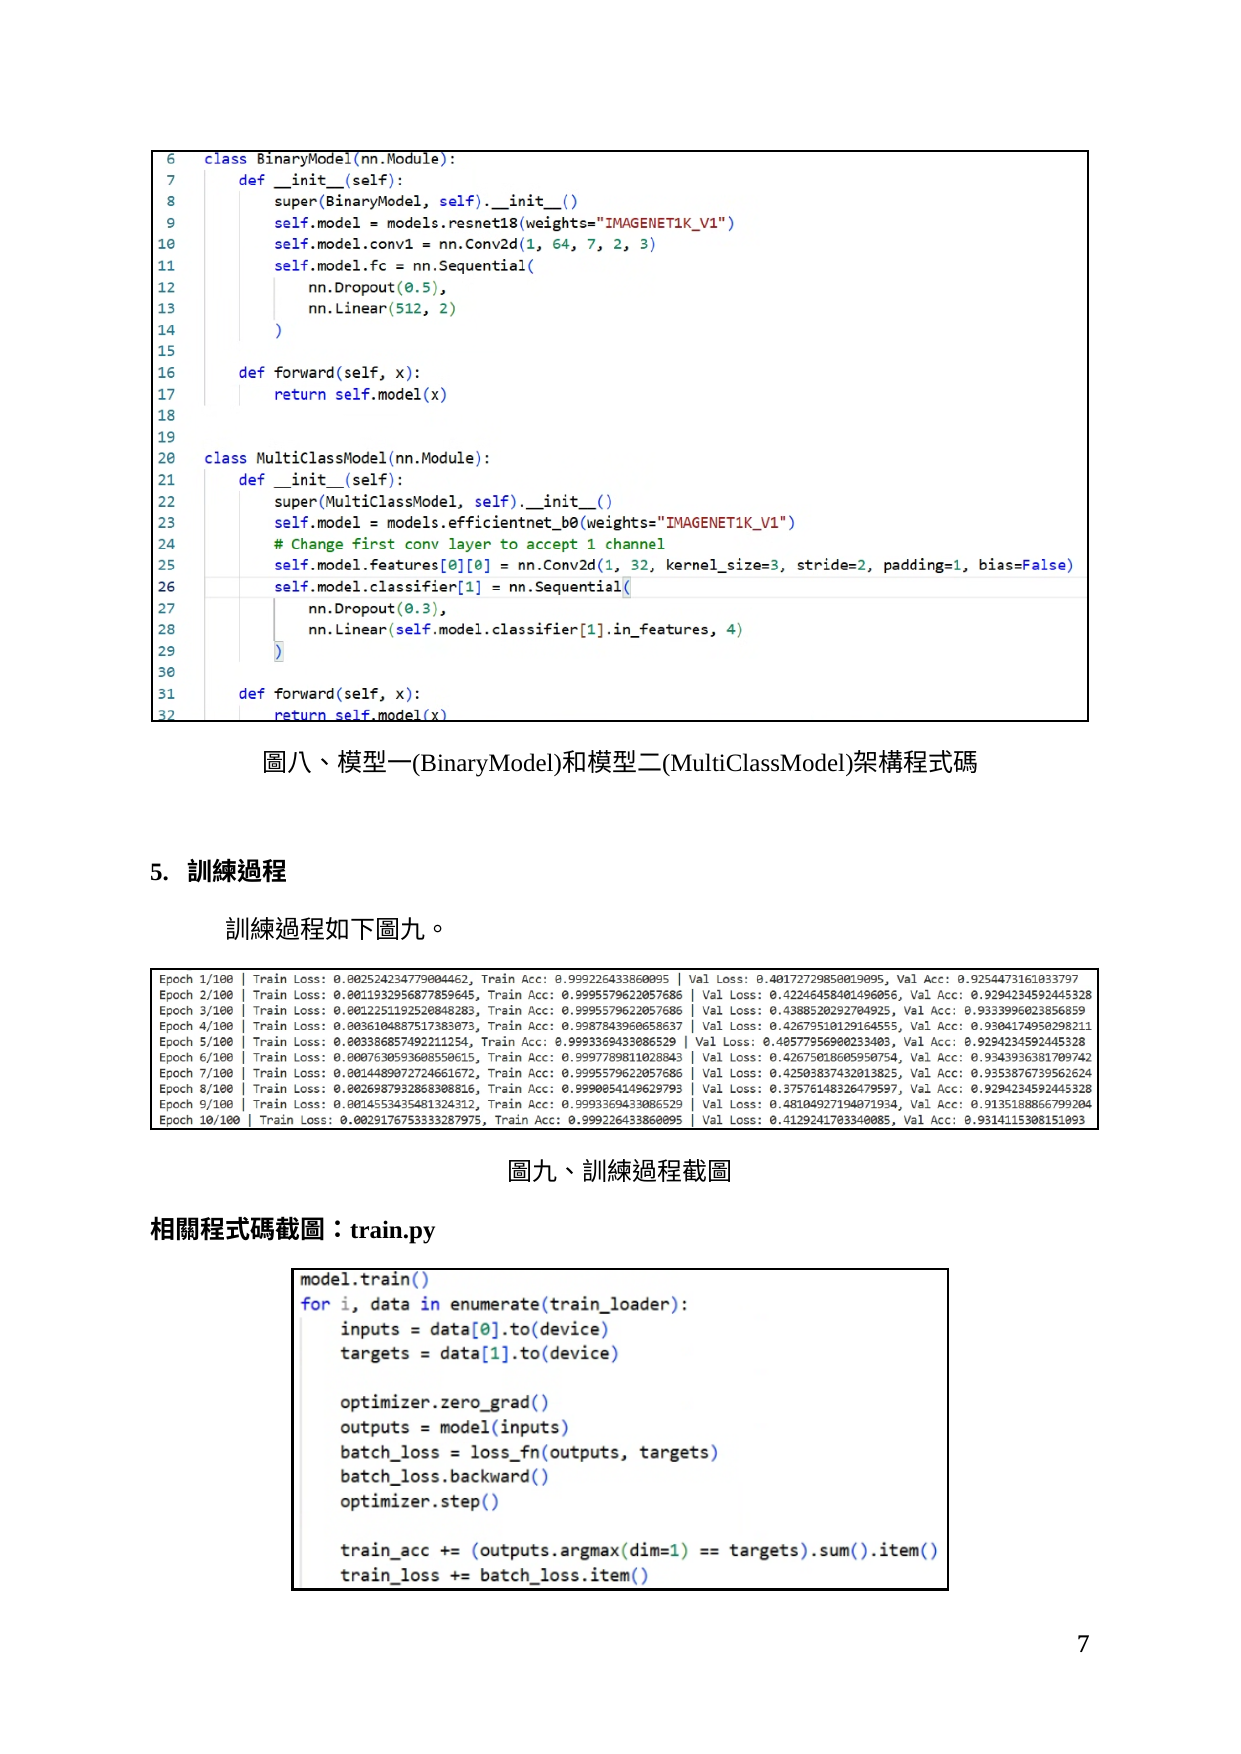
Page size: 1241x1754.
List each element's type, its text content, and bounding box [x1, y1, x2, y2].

text 相關程式碼截圖：train.py [150, 1209, 1090, 1246]
picture [152, 970, 1097, 1128]
text 圖八、模型一(BinaryModel)和模型二(MultiClassModel)架構程式碼 [150, 743, 1090, 779]
text 圖九、訓練過程截圖 [150, 1151, 1090, 1187]
text 訓練過程如下圖九。 [150, 909, 1090, 946]
picture [294, 1270, 947, 1588]
list 訓練過程 [150, 851, 1090, 887]
picture [153, 152, 1087, 720]
